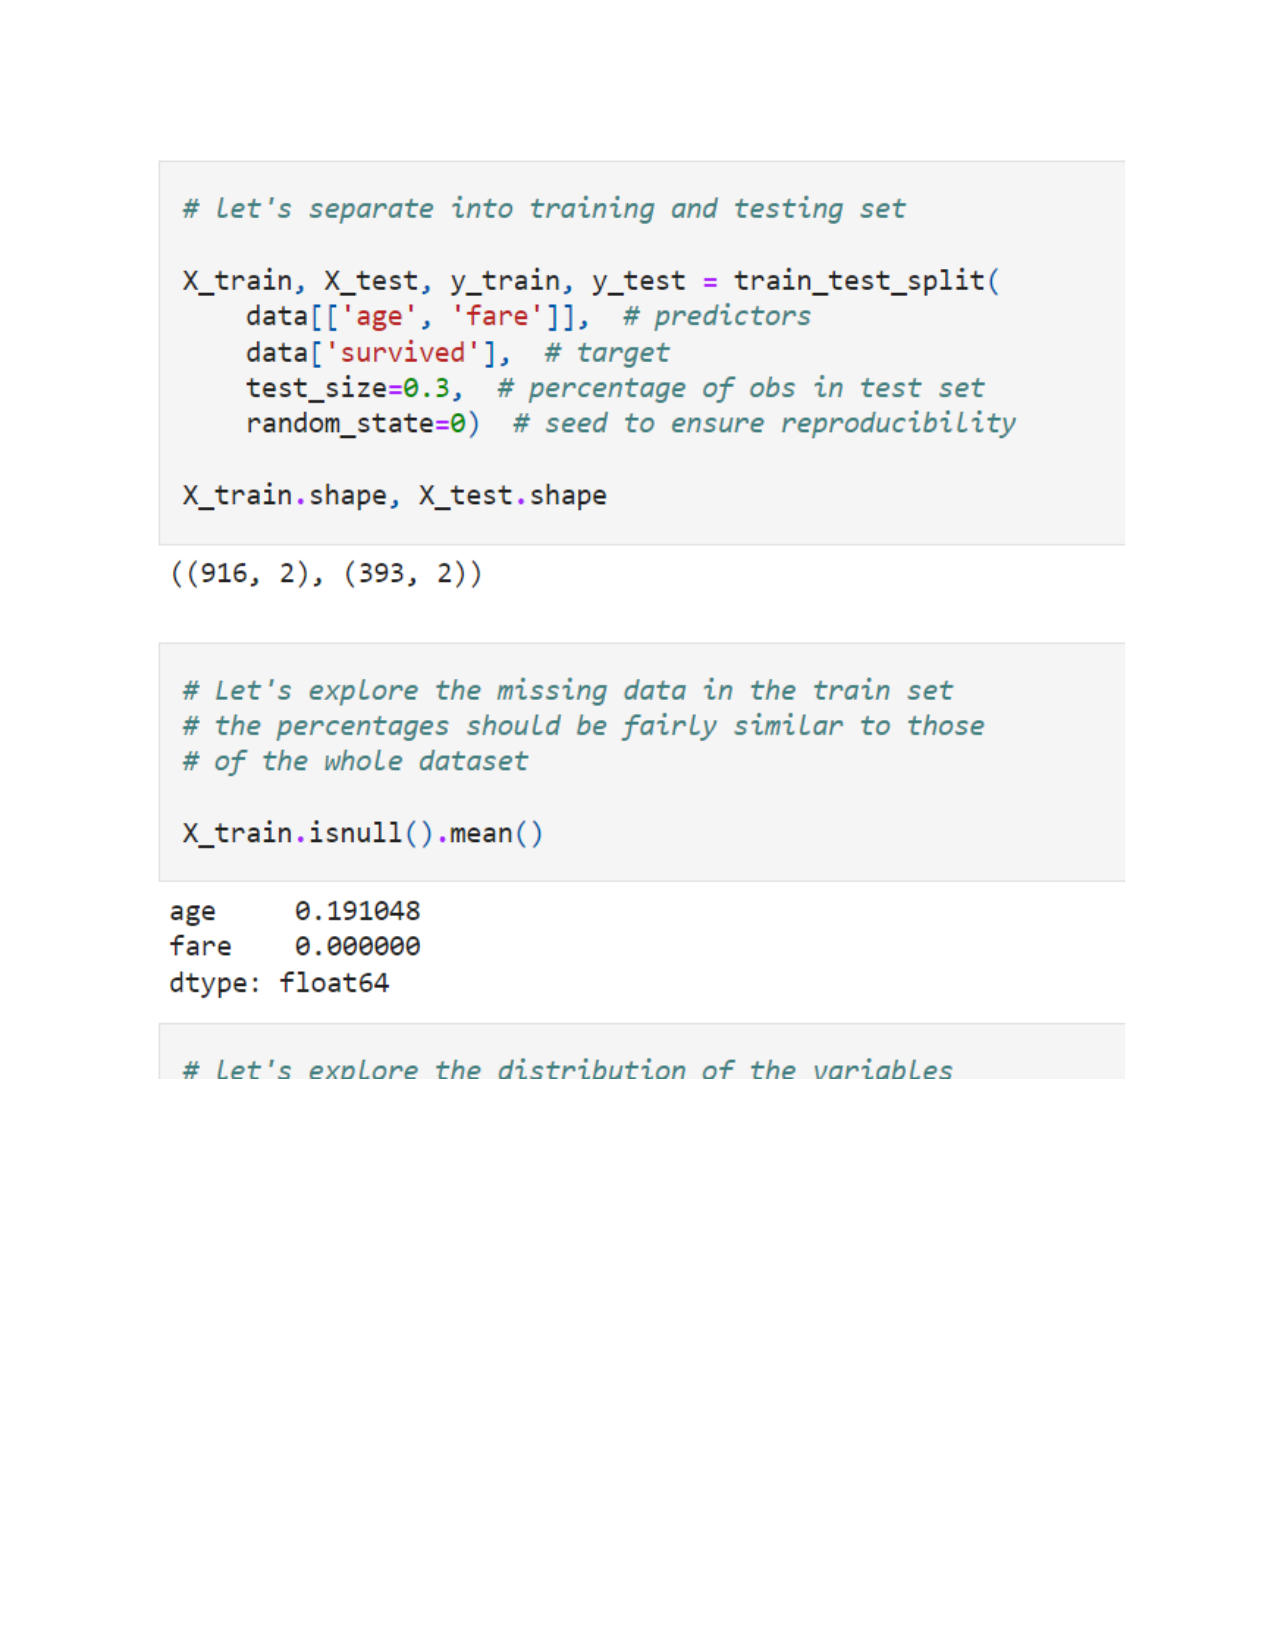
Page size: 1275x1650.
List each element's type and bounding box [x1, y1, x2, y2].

picture [150, 150, 1125, 1079]
